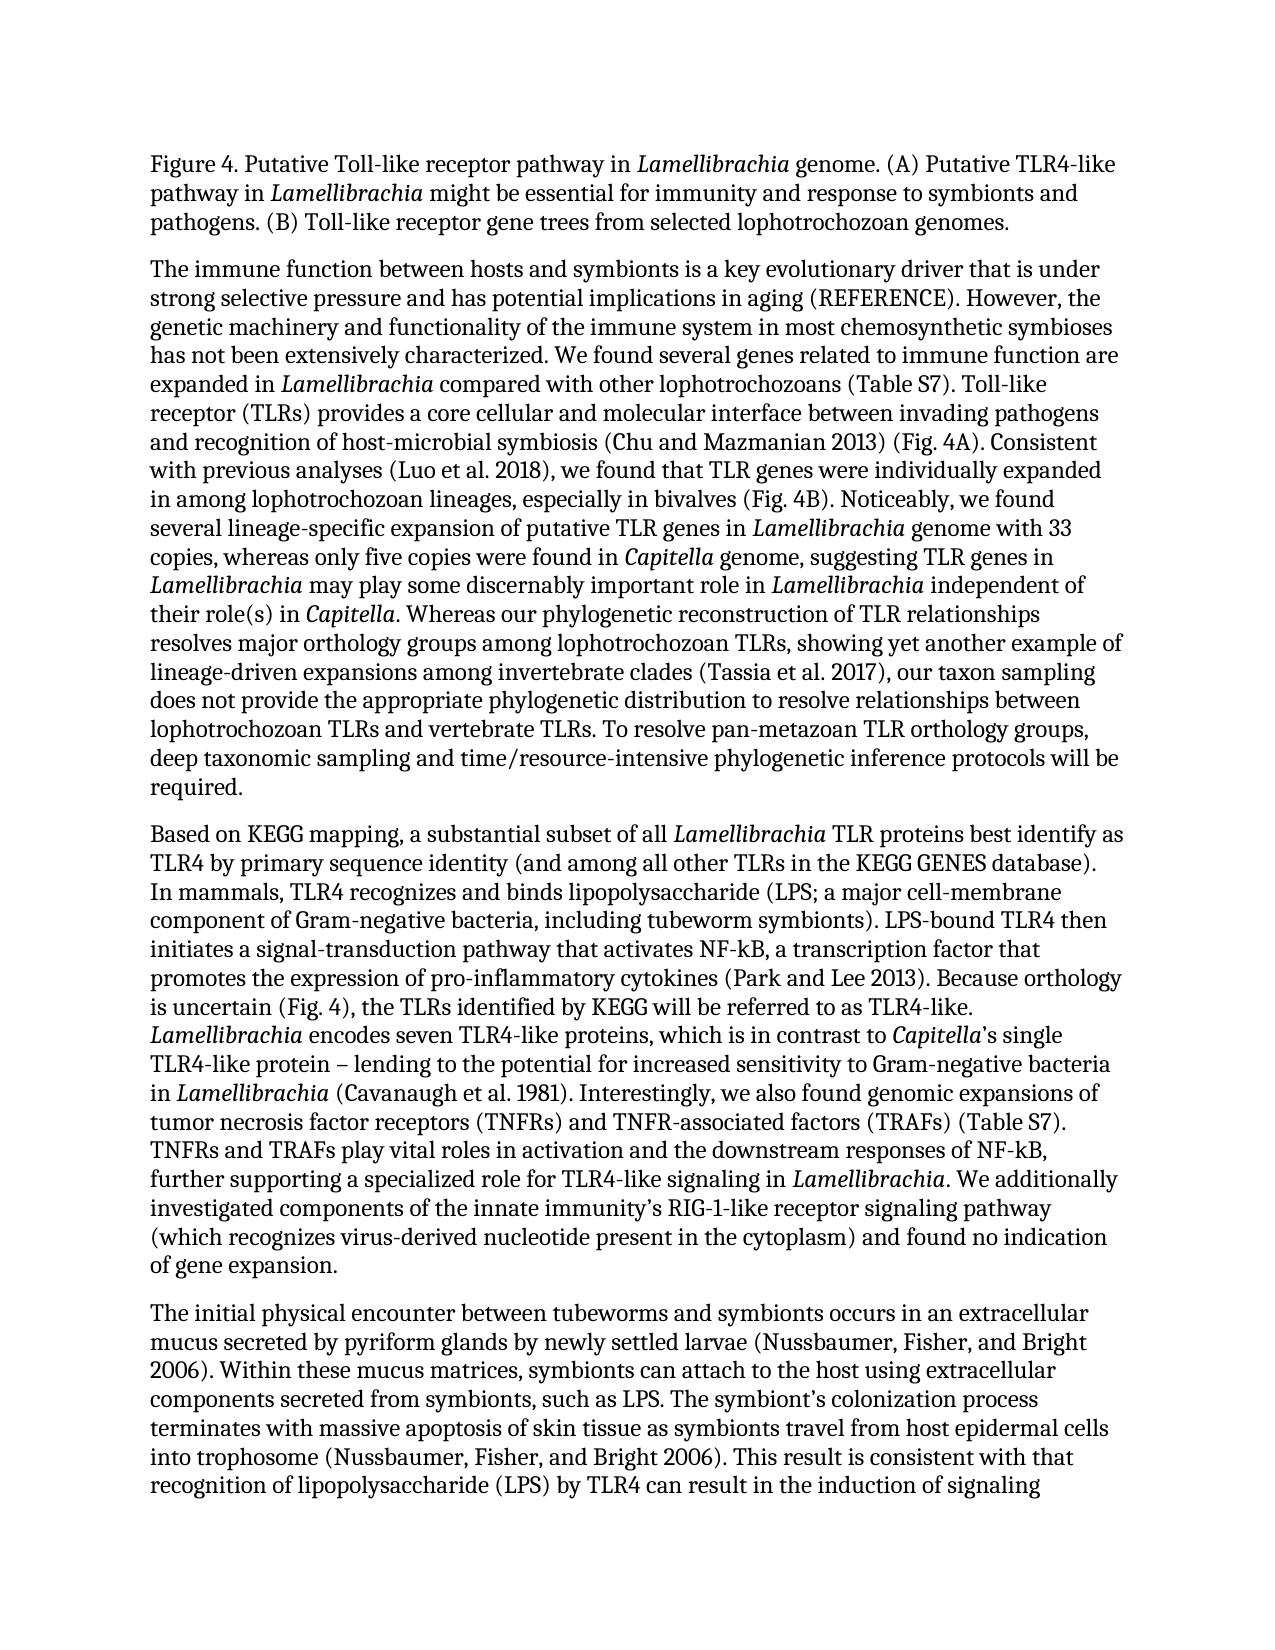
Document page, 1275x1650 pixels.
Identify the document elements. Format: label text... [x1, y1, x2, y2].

text Based on KEGG mapping, a substantial subset of all Lamellibrachia TLR proteins best identify as TLR4 by primary sequence identity (and among all other TLRs in the KEGG GENES database). In mammals, TLR4 recognizes and binds lipopolysaccharide (LPS; a major cell-membrane component of Gram-negative bacteria, including tubeworm symbionts). LPS-bound TLR4 then initiates a signal-transduction pathway that activates NF-kB, a transcription factor that promotes the expression of pro-inflammatory cytokines (Park and Lee 2013). Because orthology is uncertain (Fig. 4), the TLRs identified by KEGG will be referred to as TLR4-like. Lamellibrachia encodes seven TLR4-like proteins, which is in contrast to Capitella’s single TLR4-like protein – lending to the potential for increased sensitivity to Gram-negative bacteria in Lamellibrachia (Cavanaugh et al. 1981). Interestingly, we also found genomic expansions of tumor necrosis factor receptors (TNFRs) and TNFR-associated factors (TRAFs) (Table S7). TNFRs and TRAFs play vital roles in activation and the downstream responses of NF-kB, further supporting a specialized role for TLR4-like signaling in Lamellibrachia. We additionally investigated components of the innate immunity’s RIG-1-like receptor signaling pathway (which recognizes virus-derived nucleotide present in the cytoplasm) and found no indication of gene expansion. [150, 820, 1125, 1280]
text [150, 1299, 1125, 1500]
text The immune function between hosts and symbionts is a key evolutionary driver that is under strong selective pressure and has potential implications in aging (REFERENCE). However, the genetic machinery and functionality of the immune system in most chemosynthetic symbioses has not been extensively characterized. We found several genes related to immune function are expanded in Lamellibrachia compared with other lophotrochozoans (Table S7). Toll-like receptor (TLRs) provides a core cellular and molecular interface between invading pathogens and recognition of host-microbial symbiosis (Chu and Mazmanian 2013) (Fig. 4A). Consistent with previous analyses (Luo et al. 2018), we found that TLR genes were individually expanded in among lophotrochozoan lineages, especially in bivalves (Fig. 4B). Noticeably, we found several lineage-specific expansion of putative TLR genes in Lamellibrachia genome with 33 copies, whereas only five copies were found in Capitella genome, suggesting TLR genes in Lamellibrachia may play some discernably important role in Lamellibrachia independent of their role(s) in Capitella. Whereas our phylogenetic reconstruction of TLR relationships resolves major orthology groups among lophotrochozoan TLRs, showing yet another example of lineage-driven expansions among invertebrate clades (Tassia et al. 2017), our taxon sampling does not provide the appropriate phylogenetic distribution to resolve relationships between lophotrochozoan TLRs and vertebrate TLRs. To resolve pan-metazoan TLR orthology groups, deep taxonomic sampling and time/resource-intensive phylogenetic inference protocols will be required. [150, 255, 1125, 801]
